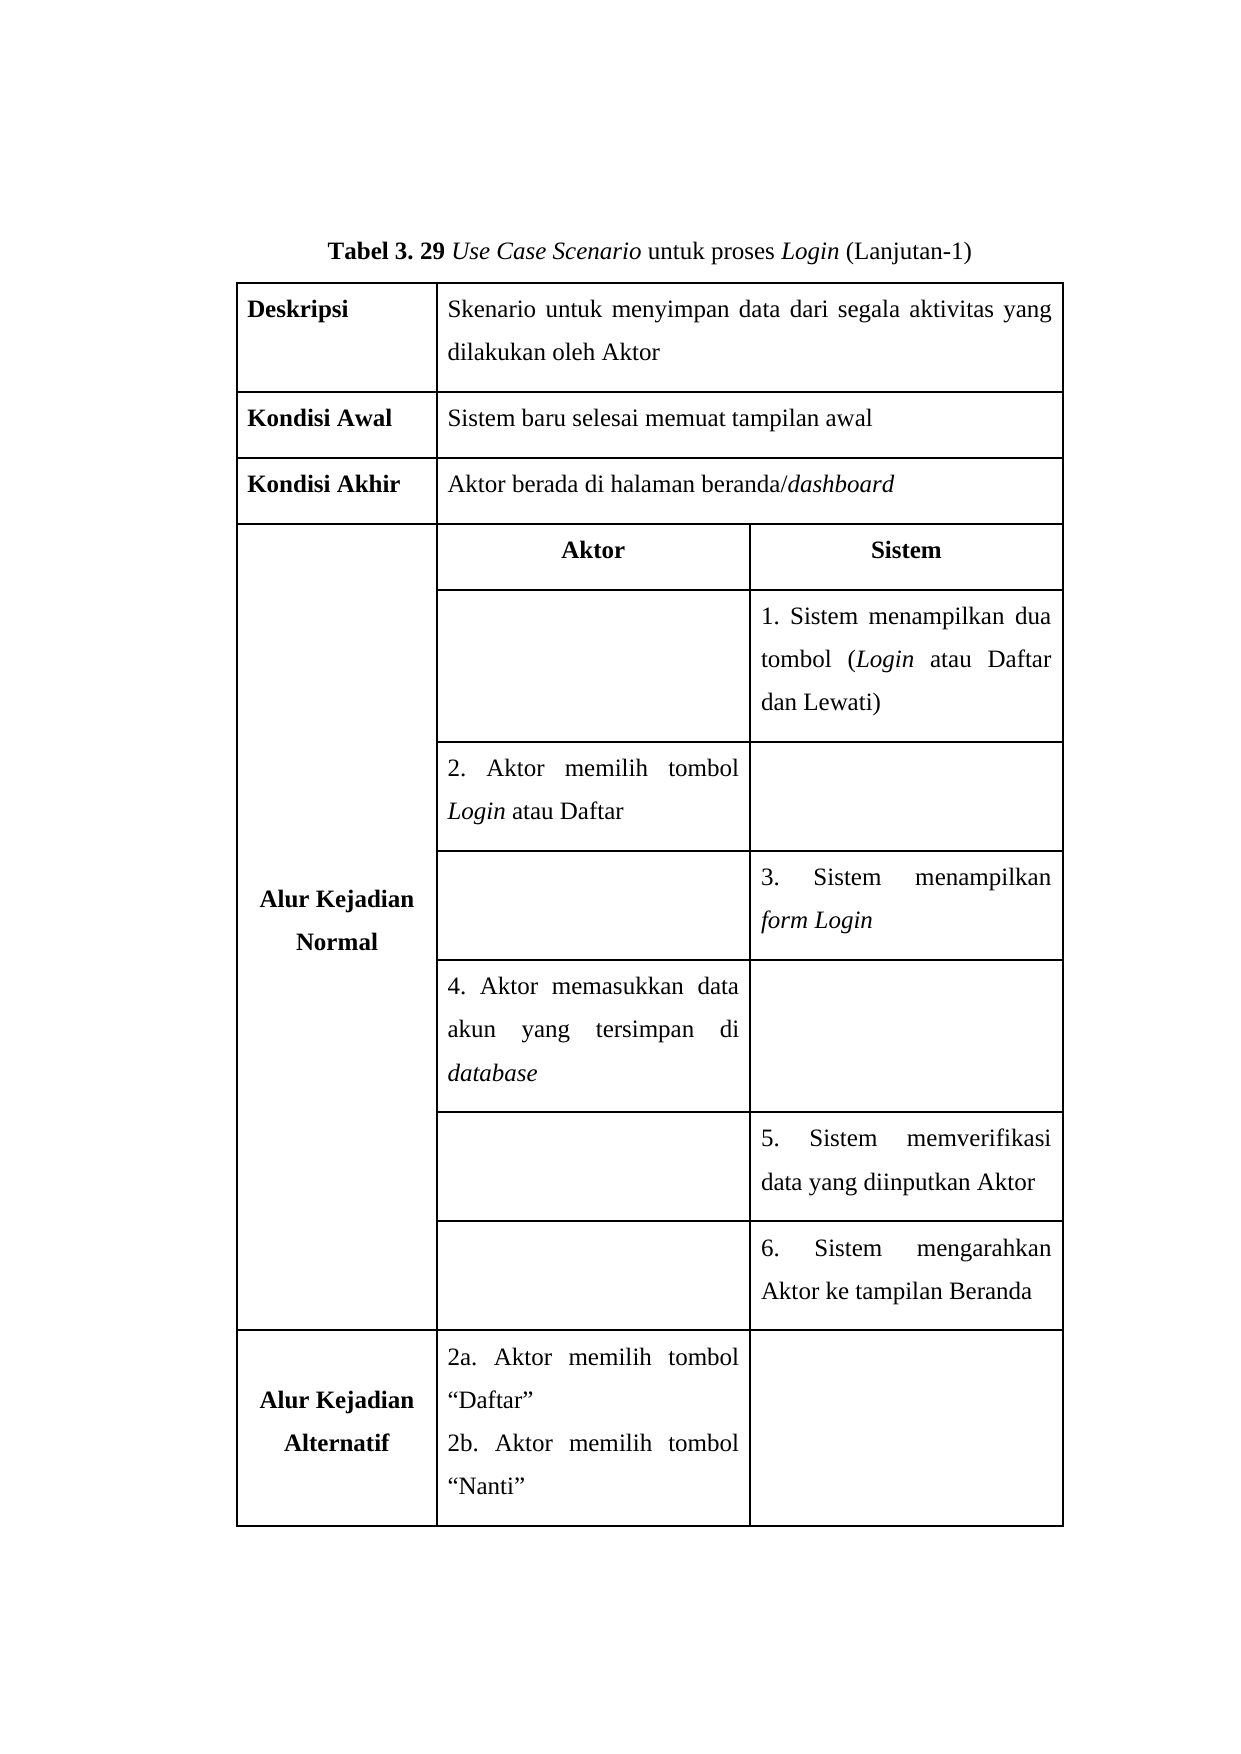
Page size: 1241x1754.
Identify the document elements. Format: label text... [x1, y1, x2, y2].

table_cell Alur Kejadian Alternatif [238, 1331, 436, 1524]
table_cell [438, 591, 749, 741]
table_cell [438, 1222, 749, 1329]
table_cell Aktor berada di halaman beranda/dashboard [438, 459, 1062, 523]
table_cell 1. Sistem menampilkan dua tombol (Login atau Daftar dan Lewati) [751, 591, 1062, 741]
table_cell 2a. Aktor memilih tombol “Daftar” 2b. Aktor memilih tombol “Nanti” [438, 1331, 749, 1524]
table_cell 6. Sistem mengarahkan Aktor ke tampilan Beranda [751, 1222, 1062, 1329]
table_cell 3. Sistem menampilkan form Login [751, 852, 1062, 959]
table_cell Alur Kejadian Normal [238, 525, 436, 1329]
table_cell [751, 743, 1062, 850]
text Tabel 3. 29 Use Case Scenario untuk proses Login (Lanjutan-1) [236, 236, 1063, 265]
table_cell [751, 1331, 1062, 1524]
table_cell 4. Aktor memasukkan data akun yang tersimpan di database [438, 961, 749, 1111]
table_cell [751, 961, 1062, 1111]
table_cell 2. Aktor memilih tombol Login atau Daftar [438, 743, 749, 850]
table_cell Aktor [438, 525, 749, 588]
table_cell 5. Sistem memverifikasi data yang diinputkan Aktor [751, 1113, 1062, 1220]
table_cell Kondisi Akhir [238, 459, 436, 523]
table_cell Kondisi Awal [238, 393, 436, 457]
table_cell Sistem [751, 525, 1062, 588]
table_cell [438, 1113, 749, 1220]
table_cell [438, 852, 749, 959]
table_header Skenario untuk menyimpan data dari segala aktivitas yang dilakukan oleh Aktor [438, 284, 1062, 391]
table_cell Sistem baru selesai memuat tampilan awal [438, 393, 1062, 457]
table_header Deskripsi [238, 284, 436, 391]
